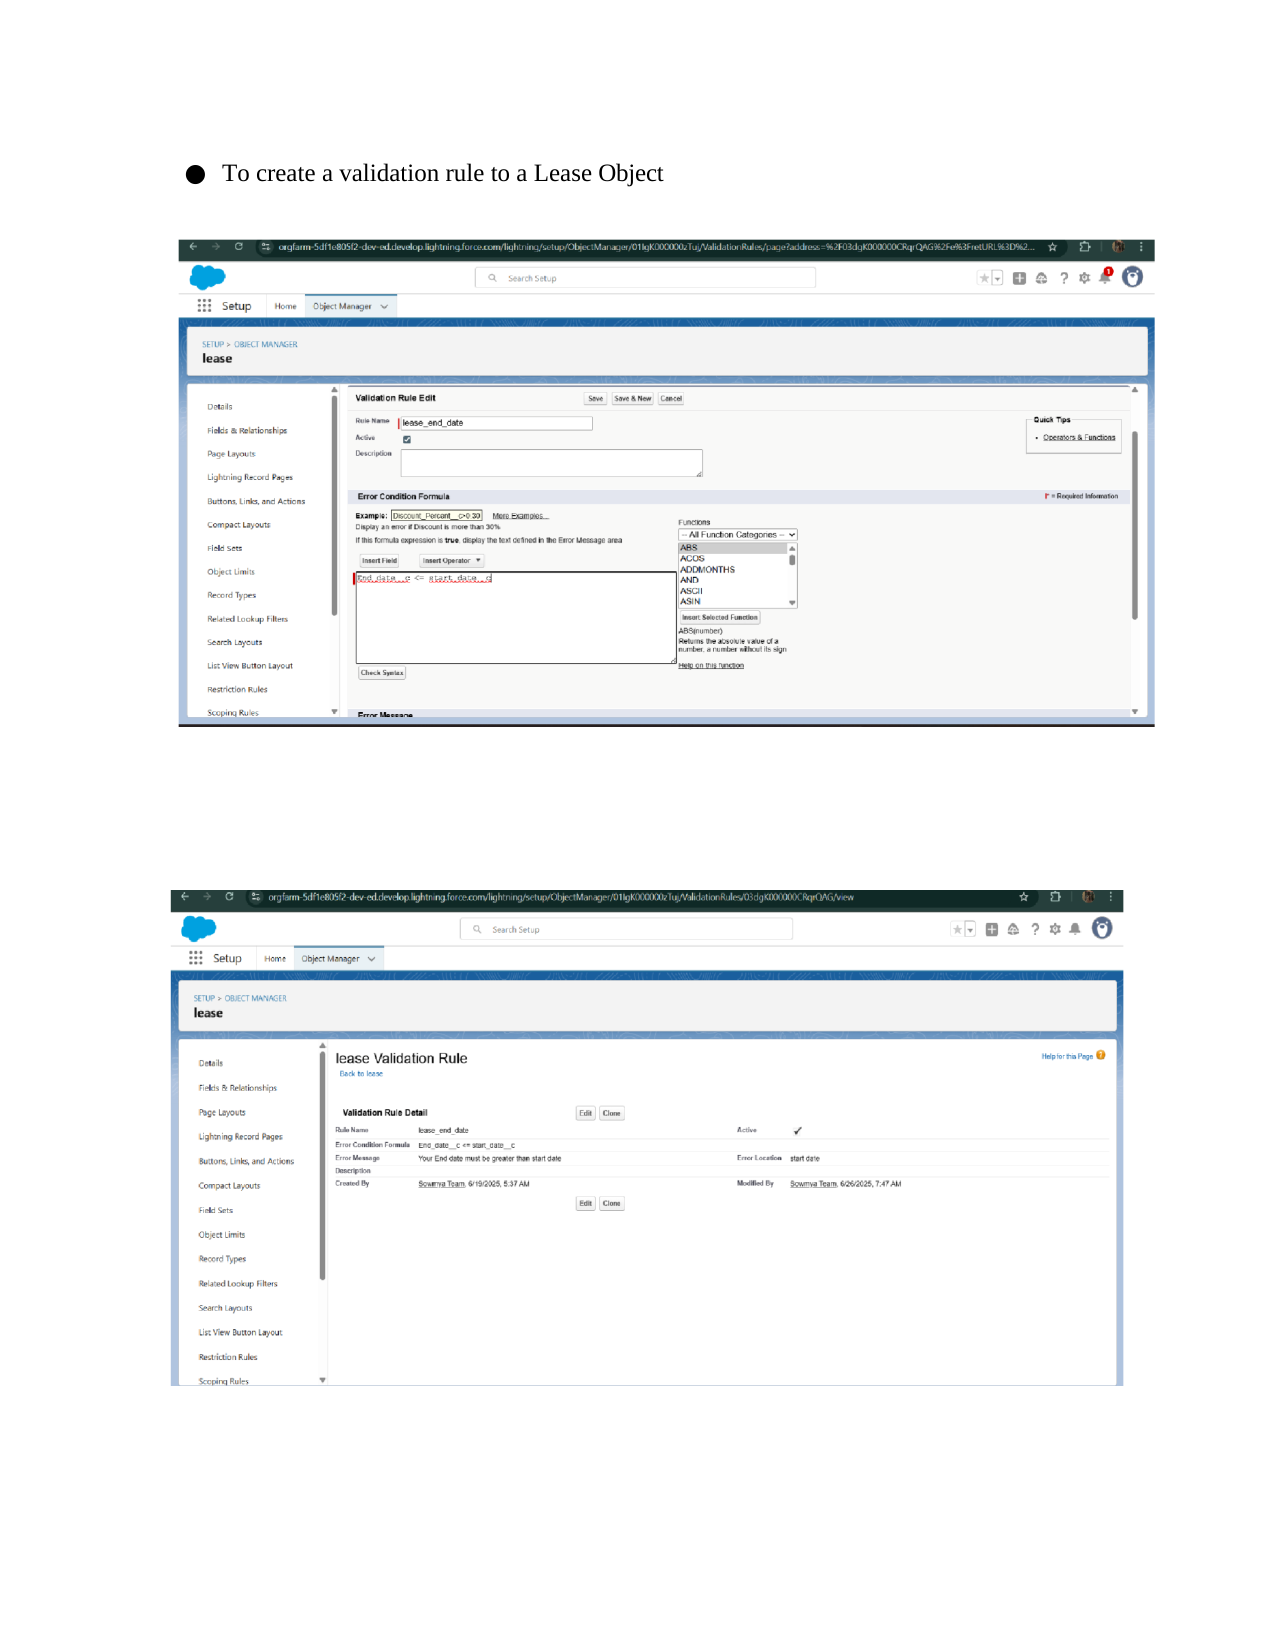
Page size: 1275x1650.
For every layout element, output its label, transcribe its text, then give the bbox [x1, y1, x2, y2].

list To create a validation rule to a Lease Object [184, 154, 1237, 188]
picture [178, 239, 1155, 727]
picture [170, 890, 1124, 1386]
